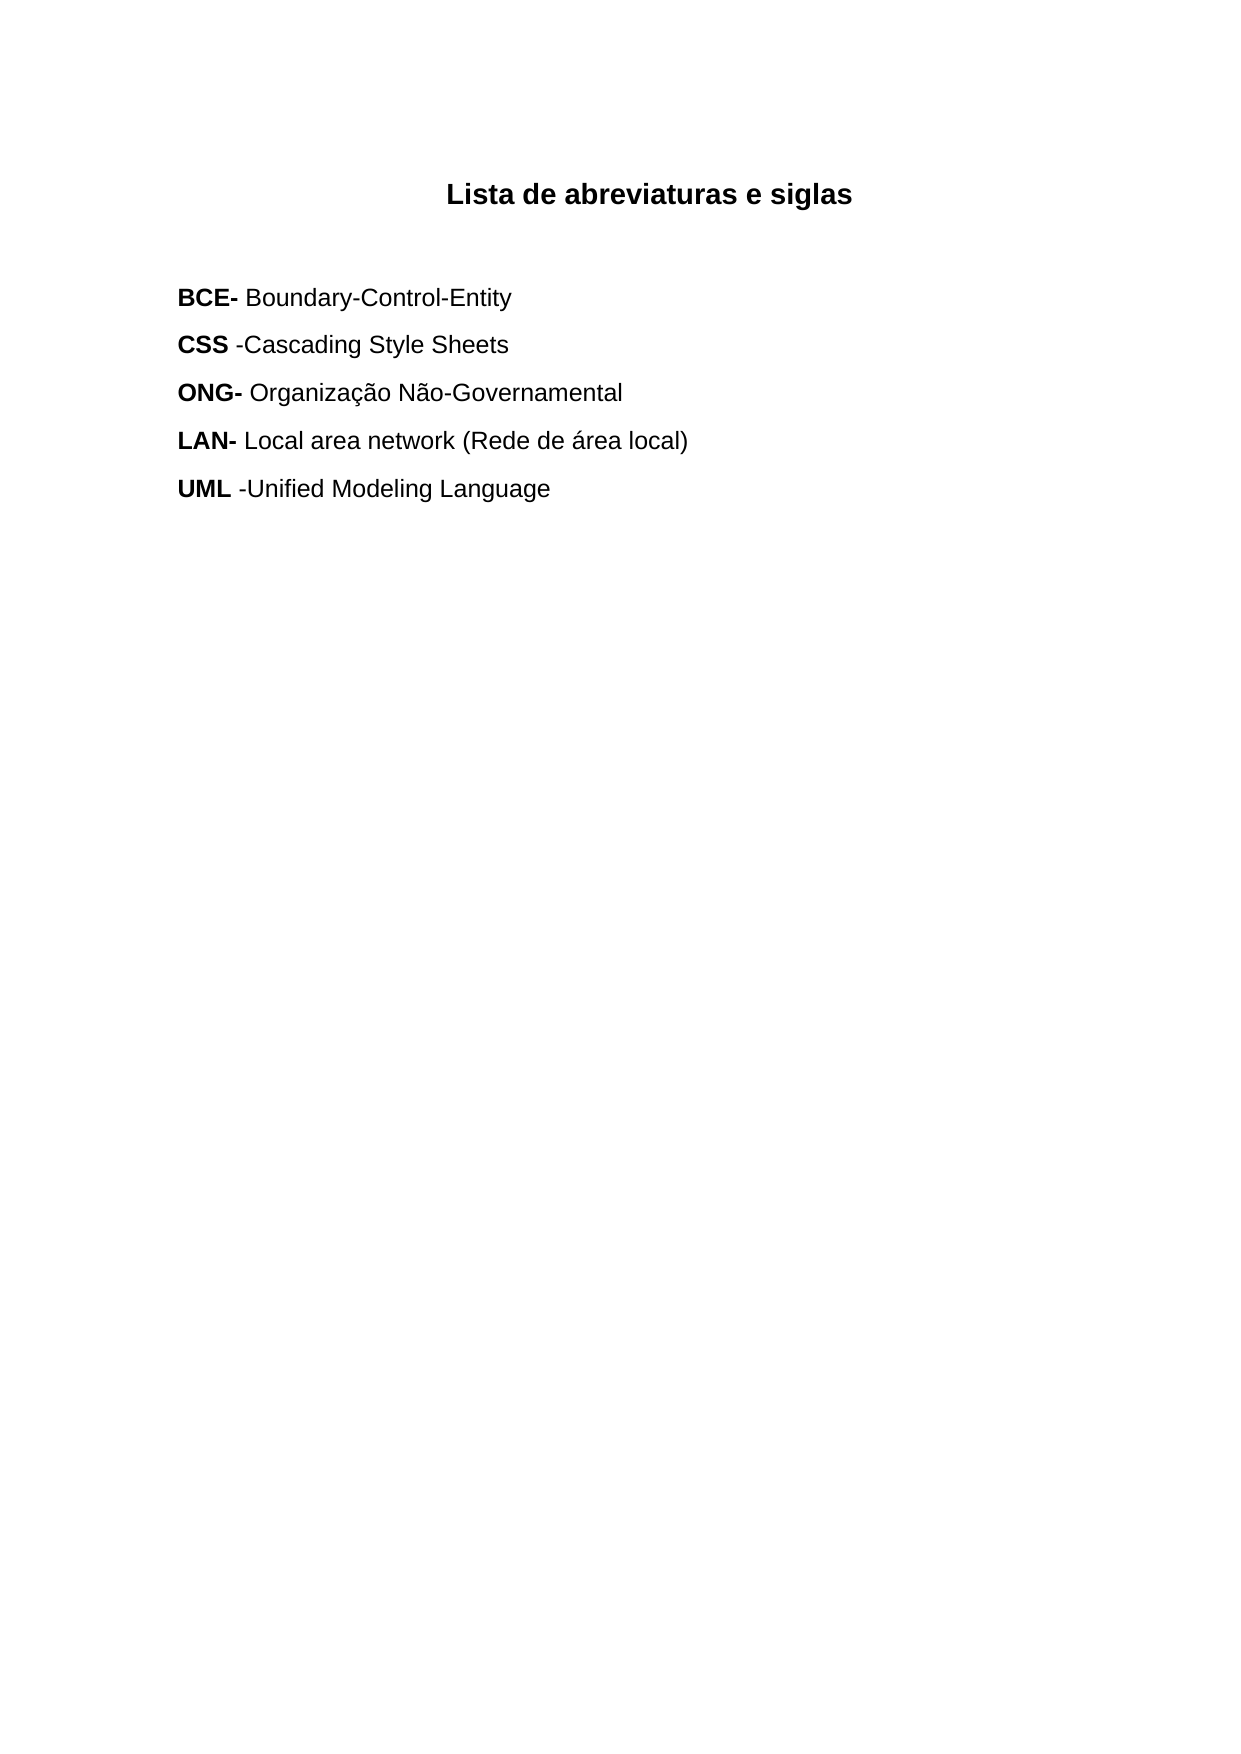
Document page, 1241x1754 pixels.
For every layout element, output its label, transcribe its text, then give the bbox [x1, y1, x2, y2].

text Lista de abreviaturas e siglas [177, 177, 1122, 211]
text UML -Unified Modeling Language [177, 474, 1122, 502]
text BCE- Boundary-Control-Entity [177, 283, 1122, 312]
text ONG- Organização Não-Governamental [177, 378, 1122, 407]
text LAN- Local area network (Rede de área local) [177, 426, 1122, 455]
text CSS -Cascading Style Sheets [177, 331, 1122, 359]
